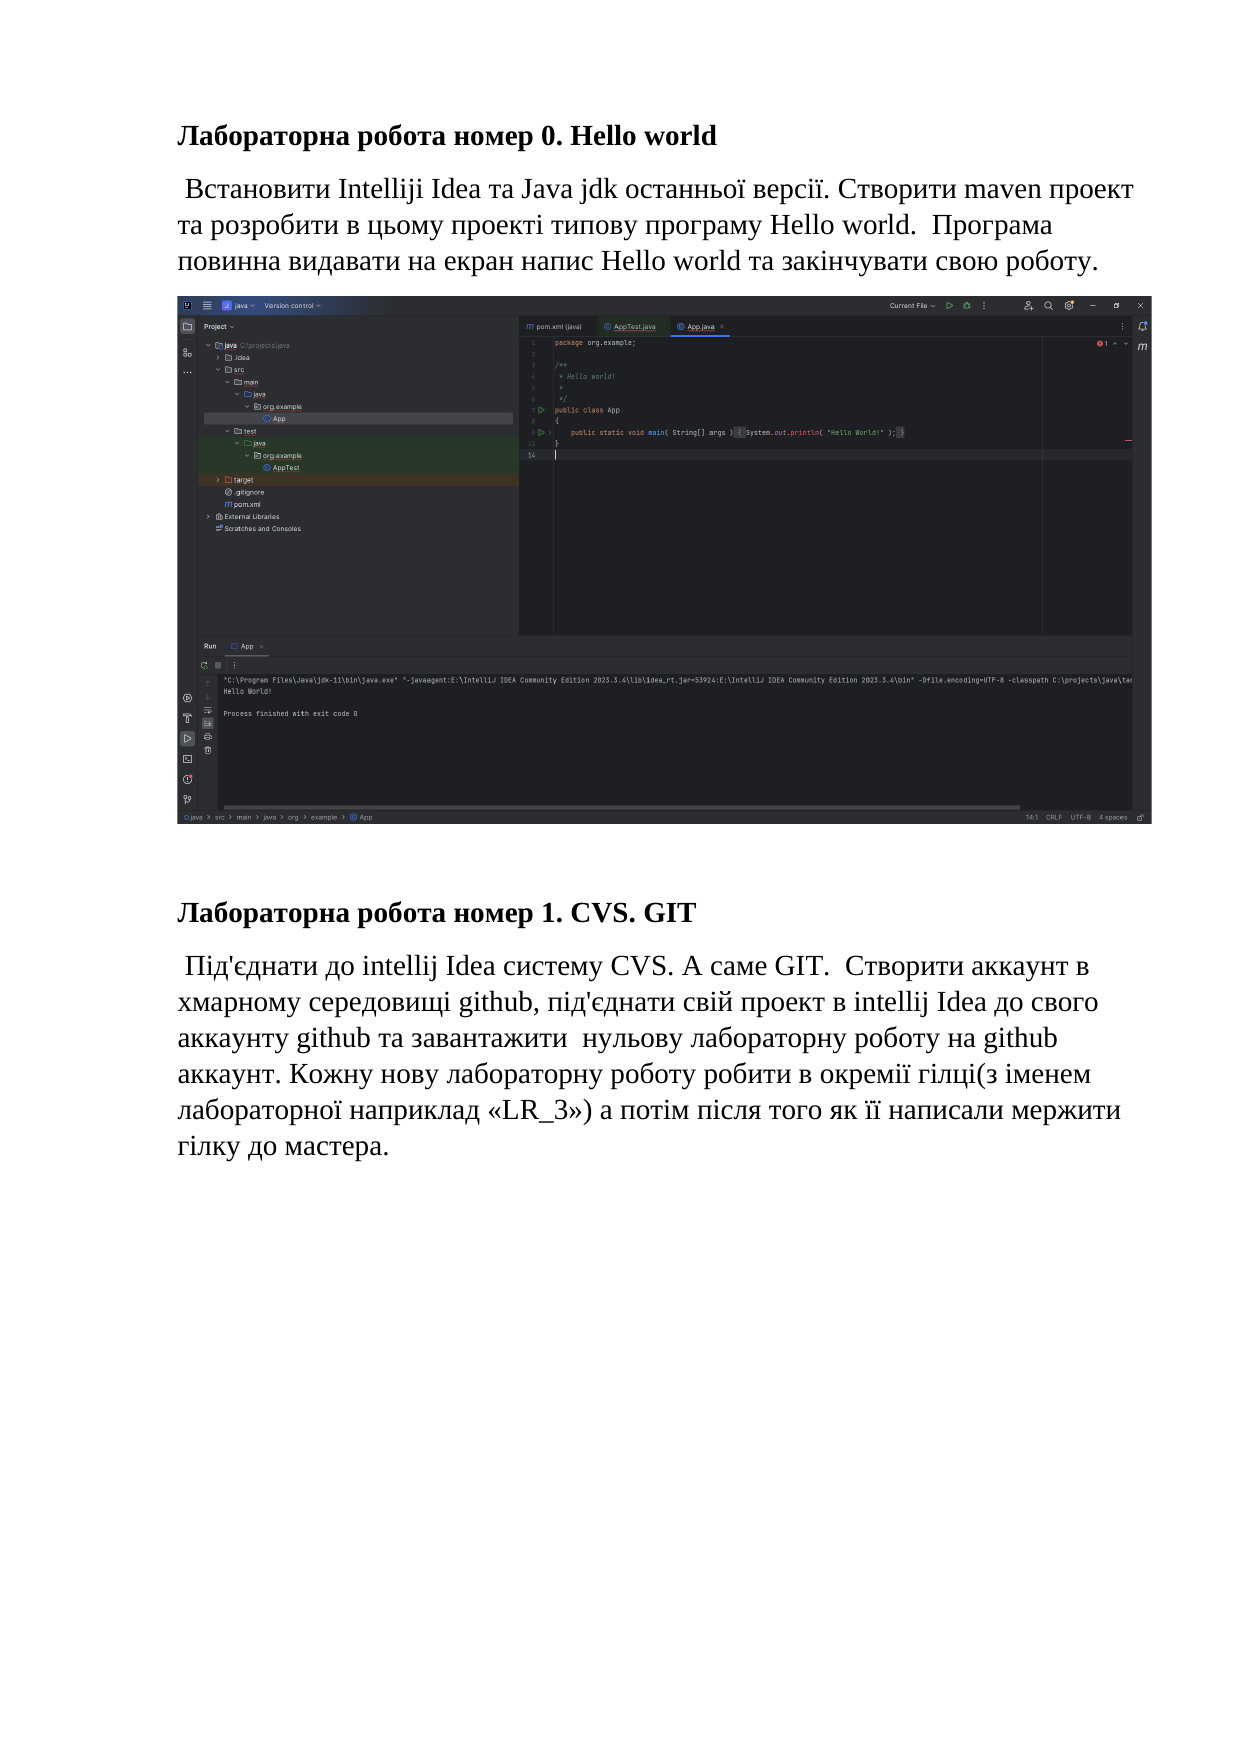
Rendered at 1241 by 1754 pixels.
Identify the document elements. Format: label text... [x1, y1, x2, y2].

text Лабораторна робота номер 1. CVS. GIT [177, 895, 1152, 928]
text Встановити Intelliji Idea та Java jdk останньої версії. Cтворити maven проект та розробити в цьому проекті типову програму Hello world. Програма повинна видавати на екран напис Hello world та закінчувати свою роботу. [177, 171, 1152, 277]
text Під'єднати до intellij Idea систему CVS. А саме GIT. Створити аккаунт в хмарному середовищі github, під'єднати свій проект в intellij Idea до свого аккаунту github та завантажити нульову лабораторну роботу на github аккаунт. Кожну нову лабораторну роботу робити в окремії гілці(з іменем лабораторної наприклад «LR_3») а потім після того як її написали мержити гілку до мастера. [177, 948, 1152, 1162]
picture [177, 296, 1152, 824]
text Лабораторна робота номер 0. Hello world [177, 118, 1152, 152]
